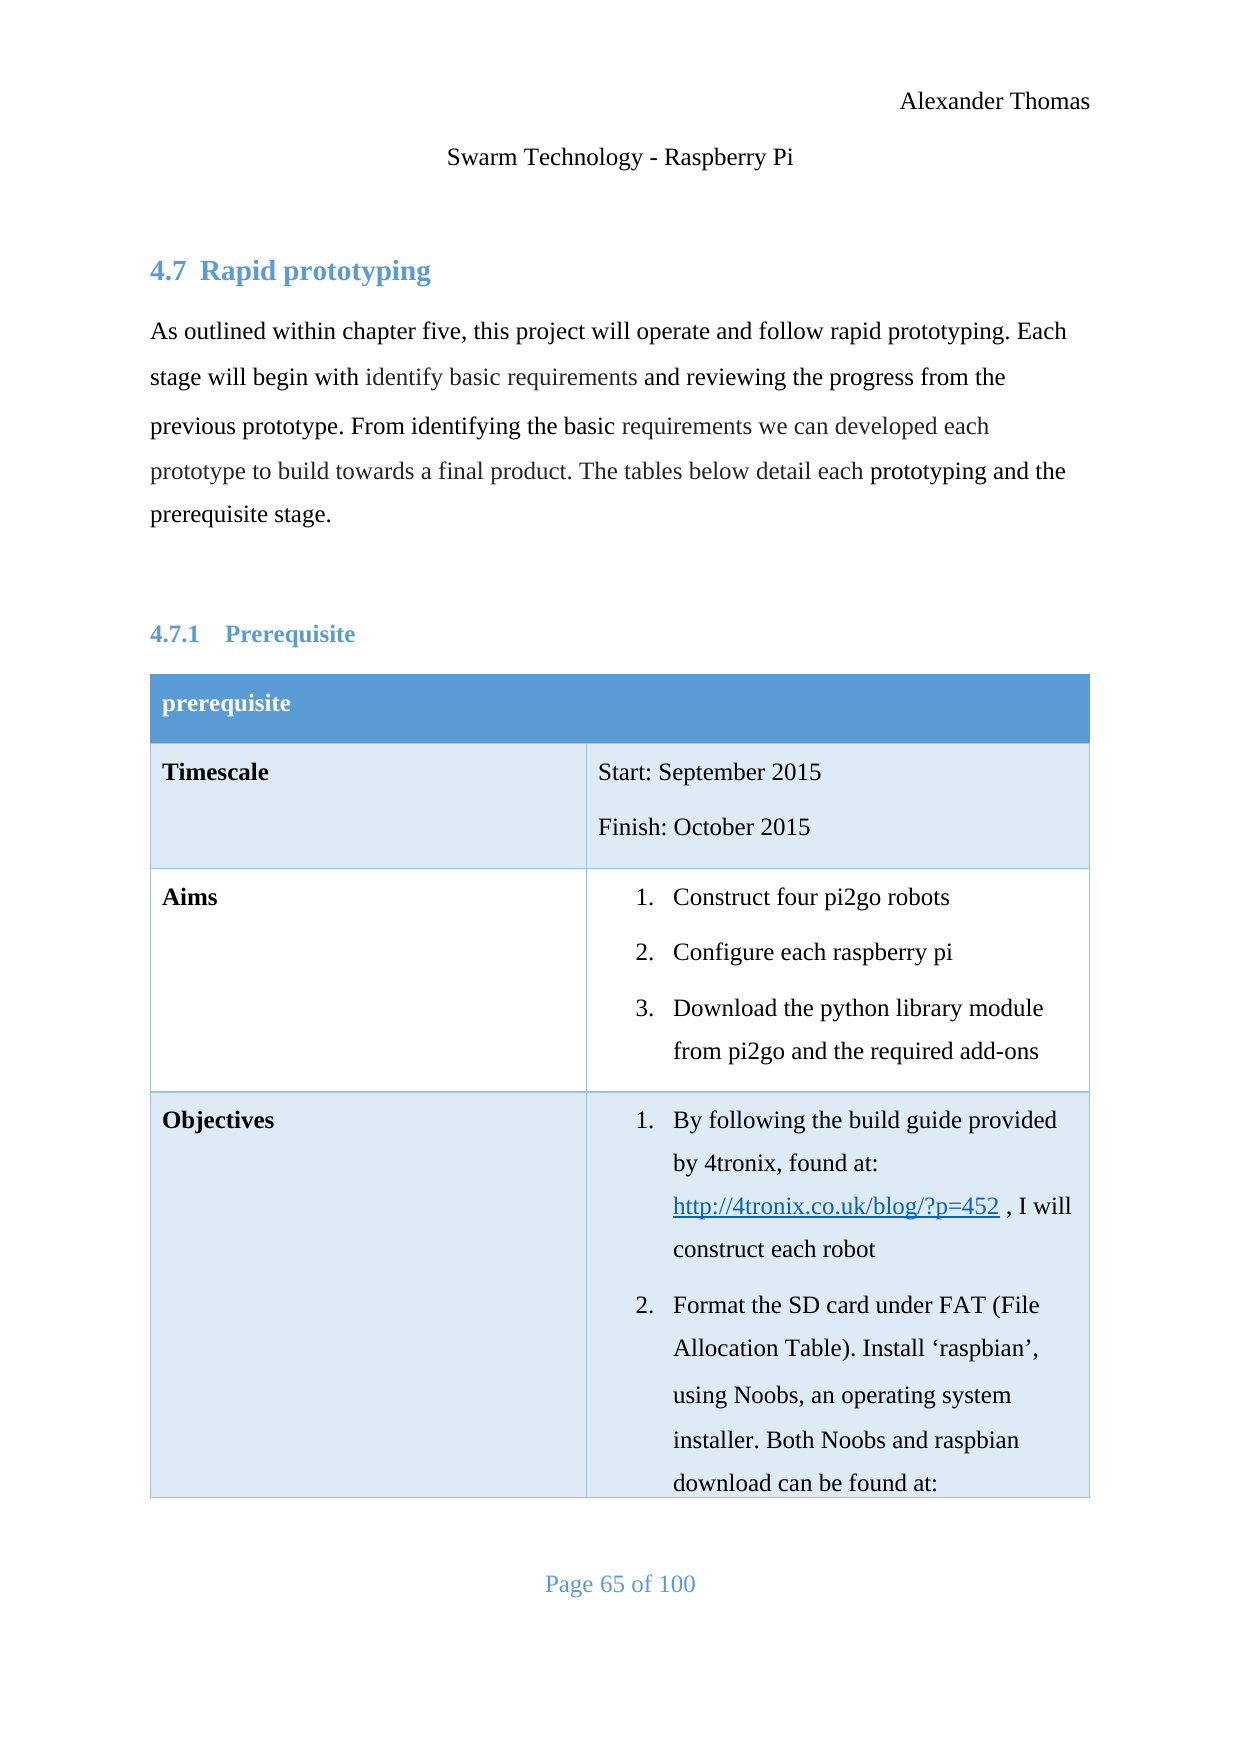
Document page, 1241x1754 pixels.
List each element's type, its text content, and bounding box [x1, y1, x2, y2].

table_cell Objectives [151, 1093, 586, 1497]
table_cell Construct four pi2go robots Configure each raspberry pi Download the python library module from pi2go and the required add-ons [587, 869, 1089, 1091]
table_cell Aims [151, 869, 586, 1091]
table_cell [587, 1093, 1089, 1497]
subtitle Rapid prototyping [150, 253, 1090, 287]
subtitle Prerequisite [150, 619, 1090, 647]
table_cell Start: September 2015 Finish: October 2015 [587, 744, 1089, 868]
text As outlined within chapter five, this project will operate and follow rapid prototyping. Each stage will begin with identify basic requirements and reviewing the progress from the previous prototype. From identifying the basic requirements we can developed each prototype to build towards a final product. The tables below detail each prototyping and the prerequisite stage. [150, 316, 1090, 528]
table_header prerequisite [151, 675, 1089, 743]
table_cell Timescale [151, 744, 586, 868]
